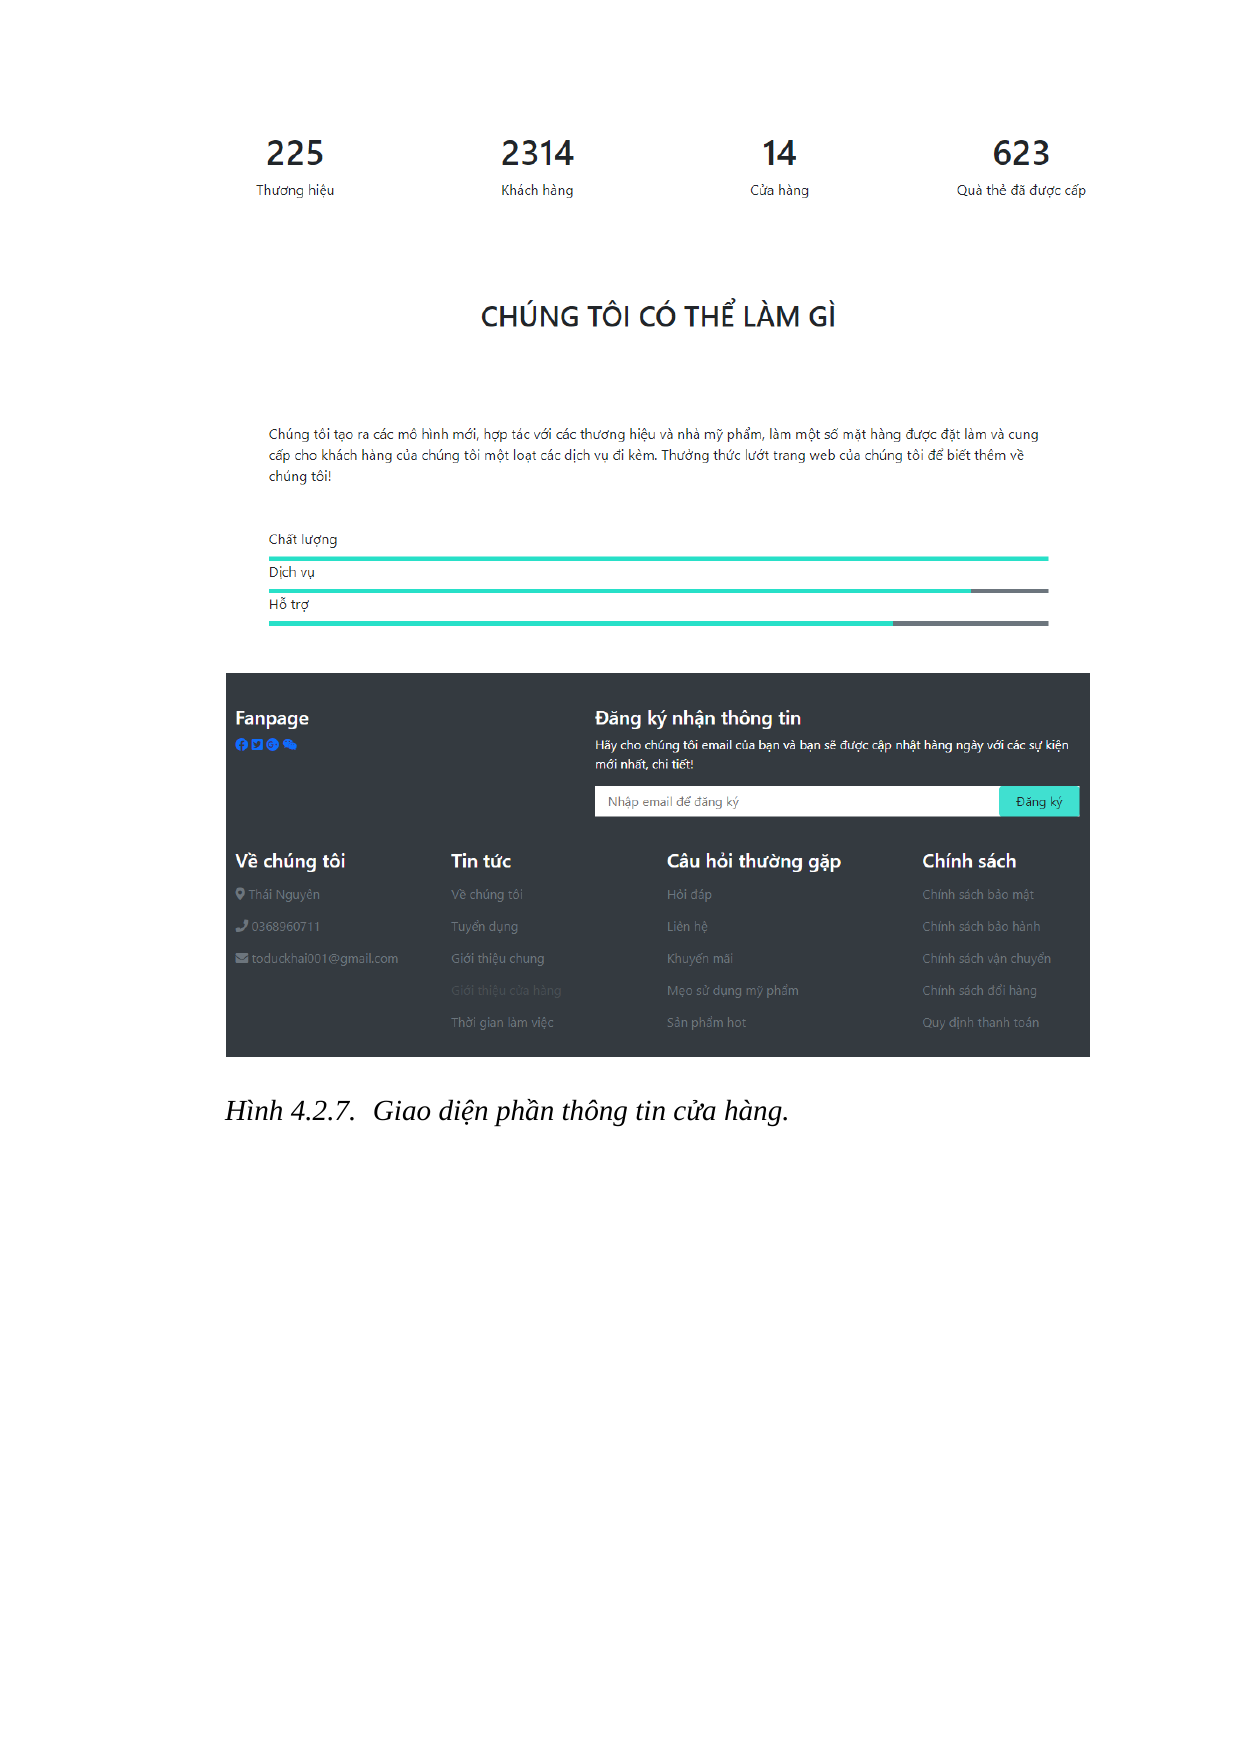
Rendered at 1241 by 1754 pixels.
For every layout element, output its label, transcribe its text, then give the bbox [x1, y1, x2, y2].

picture [225, 105, 1091, 635]
text Hình 4.2.7. Giao diện phần thông tin cửa hàng. [225, 1093, 1090, 1127]
picture [225, 669, 1091, 1059]
